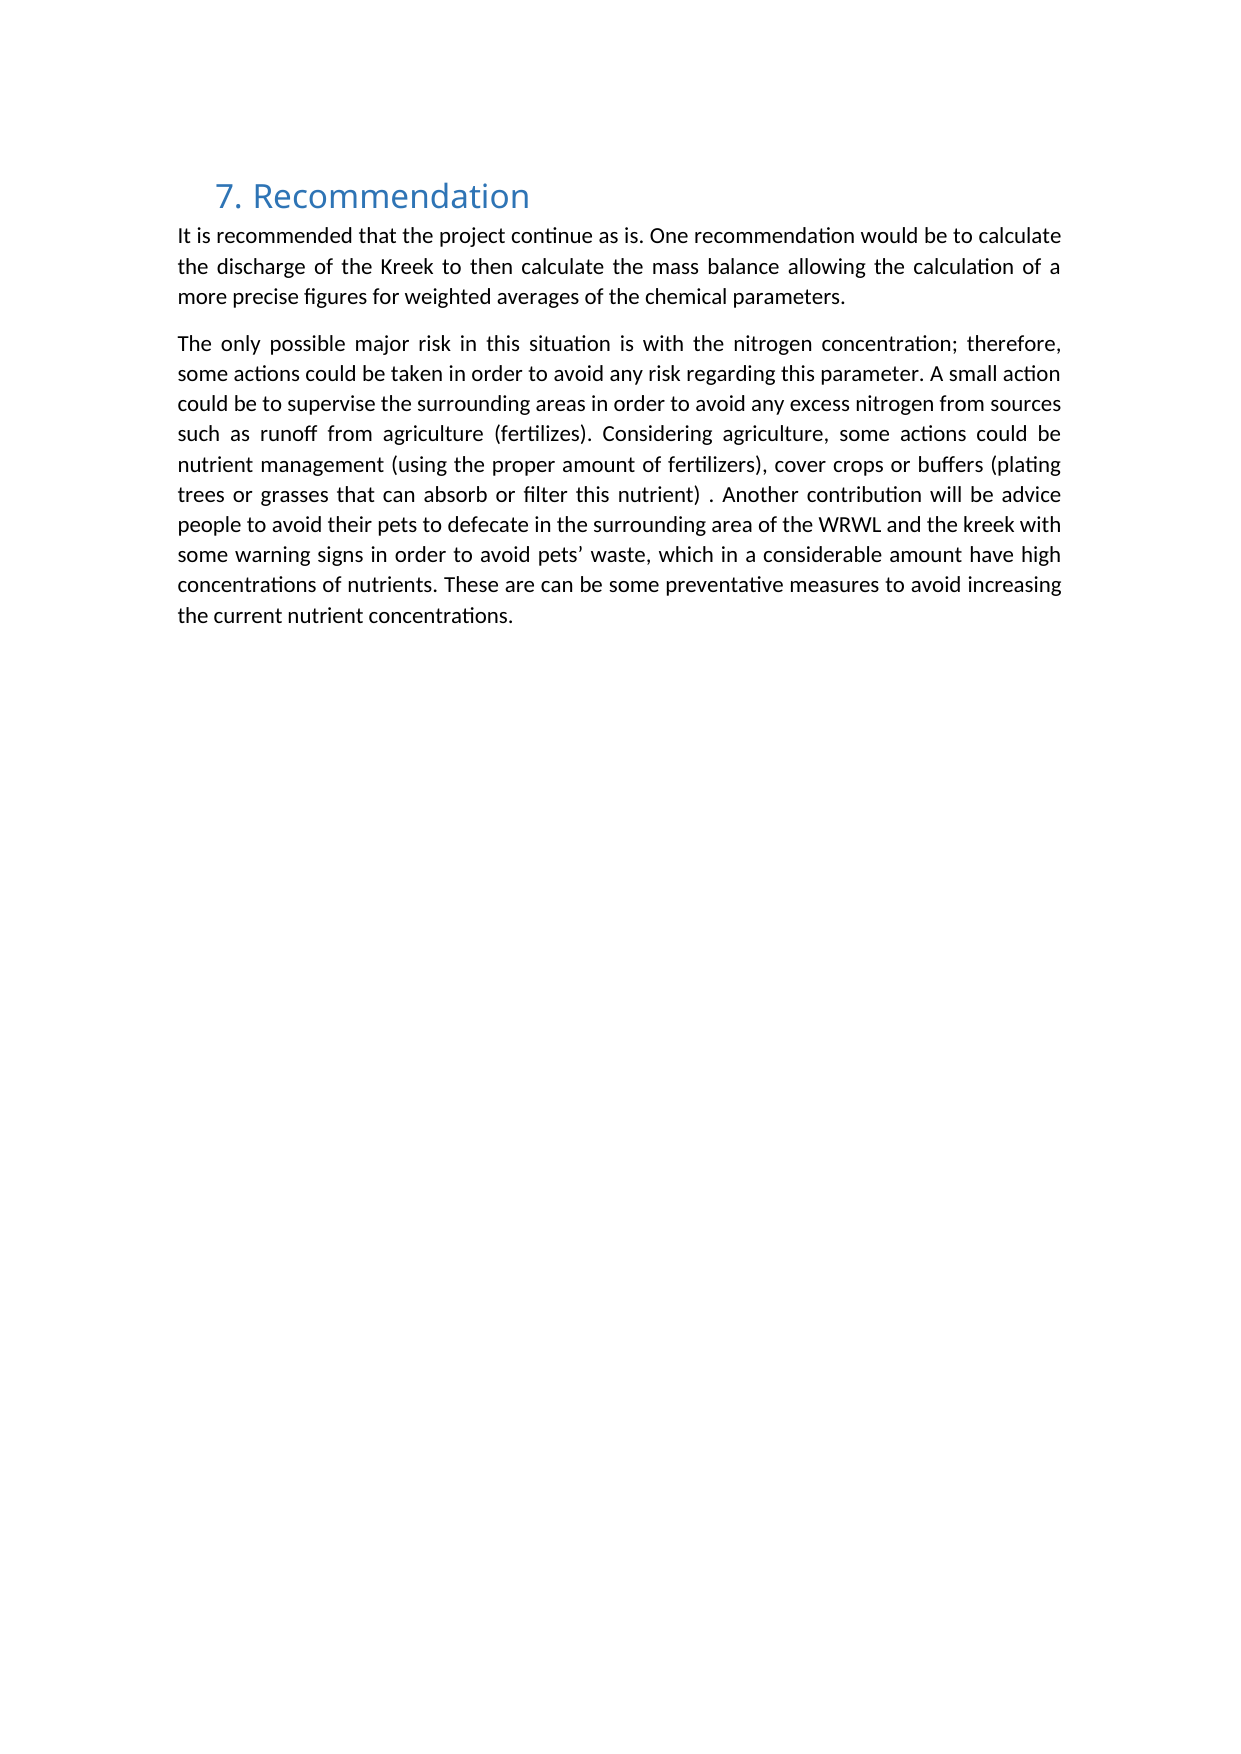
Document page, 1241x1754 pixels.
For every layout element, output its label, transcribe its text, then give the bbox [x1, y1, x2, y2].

text It is recommended that the project continue as is. One recommendation would be to calculate the discharge of the Kreek to then calculate the mass balance allowing the calculation of a more precise figures for weighted averages of the chemical parameters. [177, 222, 1063, 310]
text The only possible major risk in this situation is with the nitrogen concentration; therefore, some actions could be taken in order to avoid any risk regarding this parameter. A small action could be to supervise the surrounding areas in order to avoid any excess nitrogen from sources such as runoff from agriculture (fertilizes). Considering agriculture, some actions could be nutrient management (using the proper amount of fertilizers), cover crops or buffers (plating trees or grasses that can absorb or filter this nutrient) . Another contribution will be advice people to avoid their pets to defecate in the surrounding area of the WRWL and the kreek with some warning signs in order to avoid pets’ waste, which in a considerable amount have high concentrations of nutrients. These are can be some preventative measures to avoid increasing the current nutrient concentrations. [177, 329, 1063, 629]
subtitle Recommendation [215, 173, 1063, 218]
